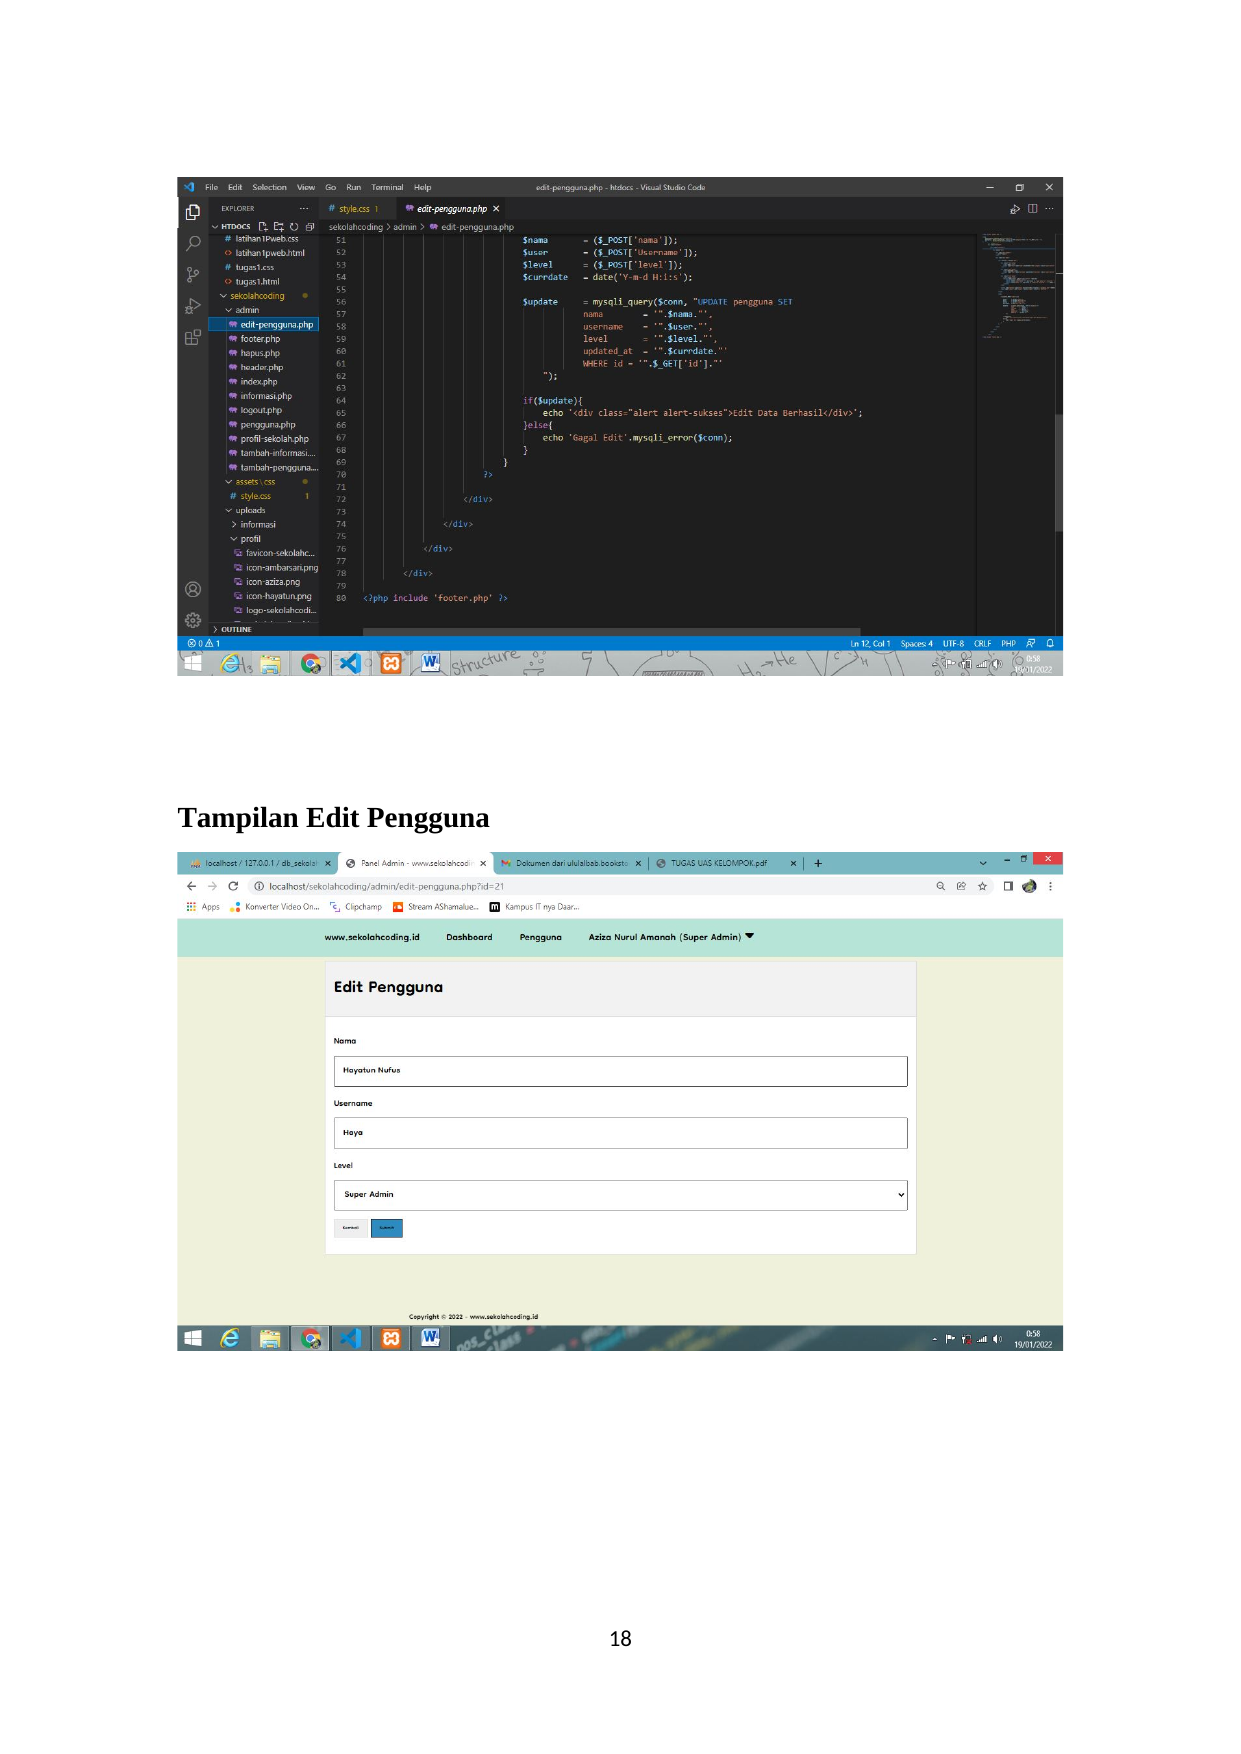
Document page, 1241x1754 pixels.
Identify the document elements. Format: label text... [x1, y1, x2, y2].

text Tampilan Edit Pengguna [177, 800, 1063, 833]
picture [177, 177, 1064, 676]
picture [177, 852, 1064, 1351]
